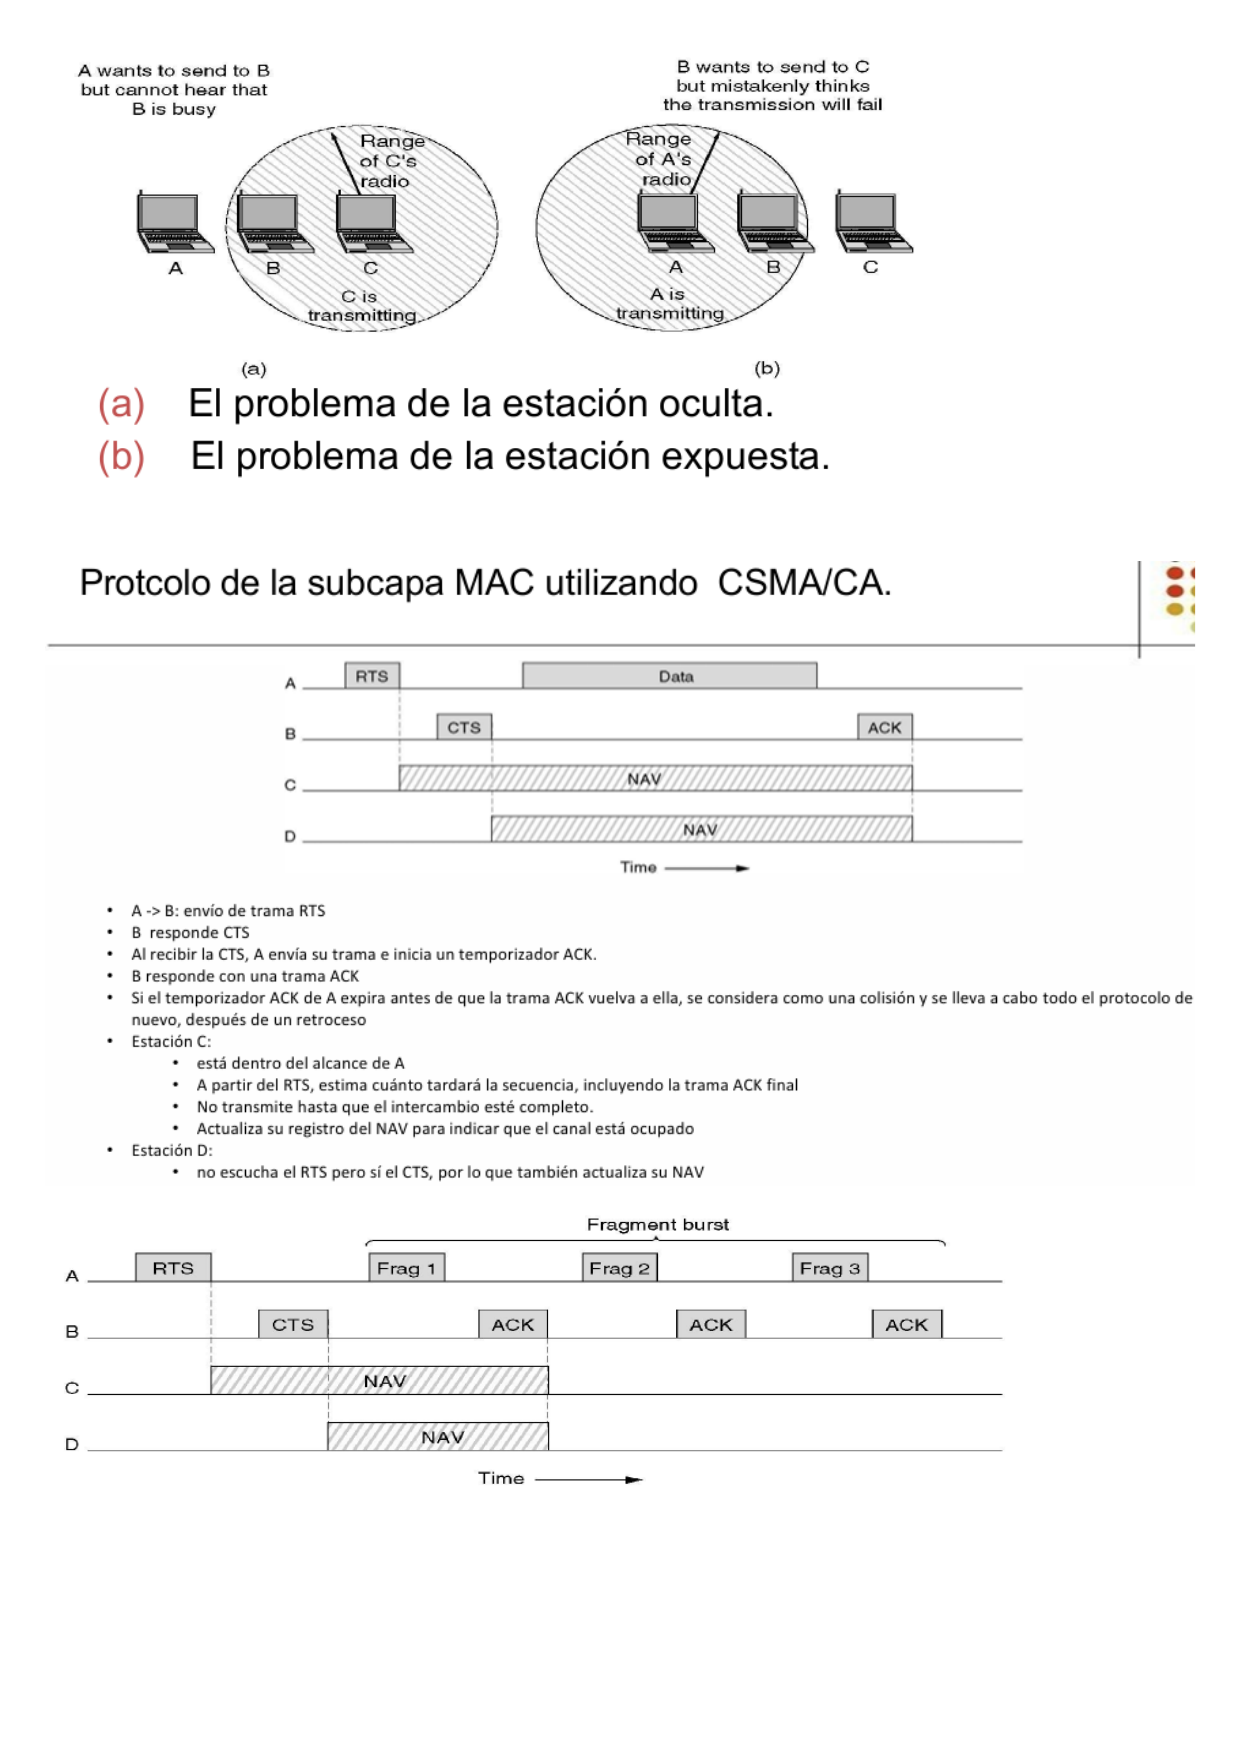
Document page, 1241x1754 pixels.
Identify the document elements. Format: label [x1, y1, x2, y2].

picture [45, 45, 944, 496]
picture [45, 561, 1196, 1186]
picture [45, 1204, 1022, 1494]
